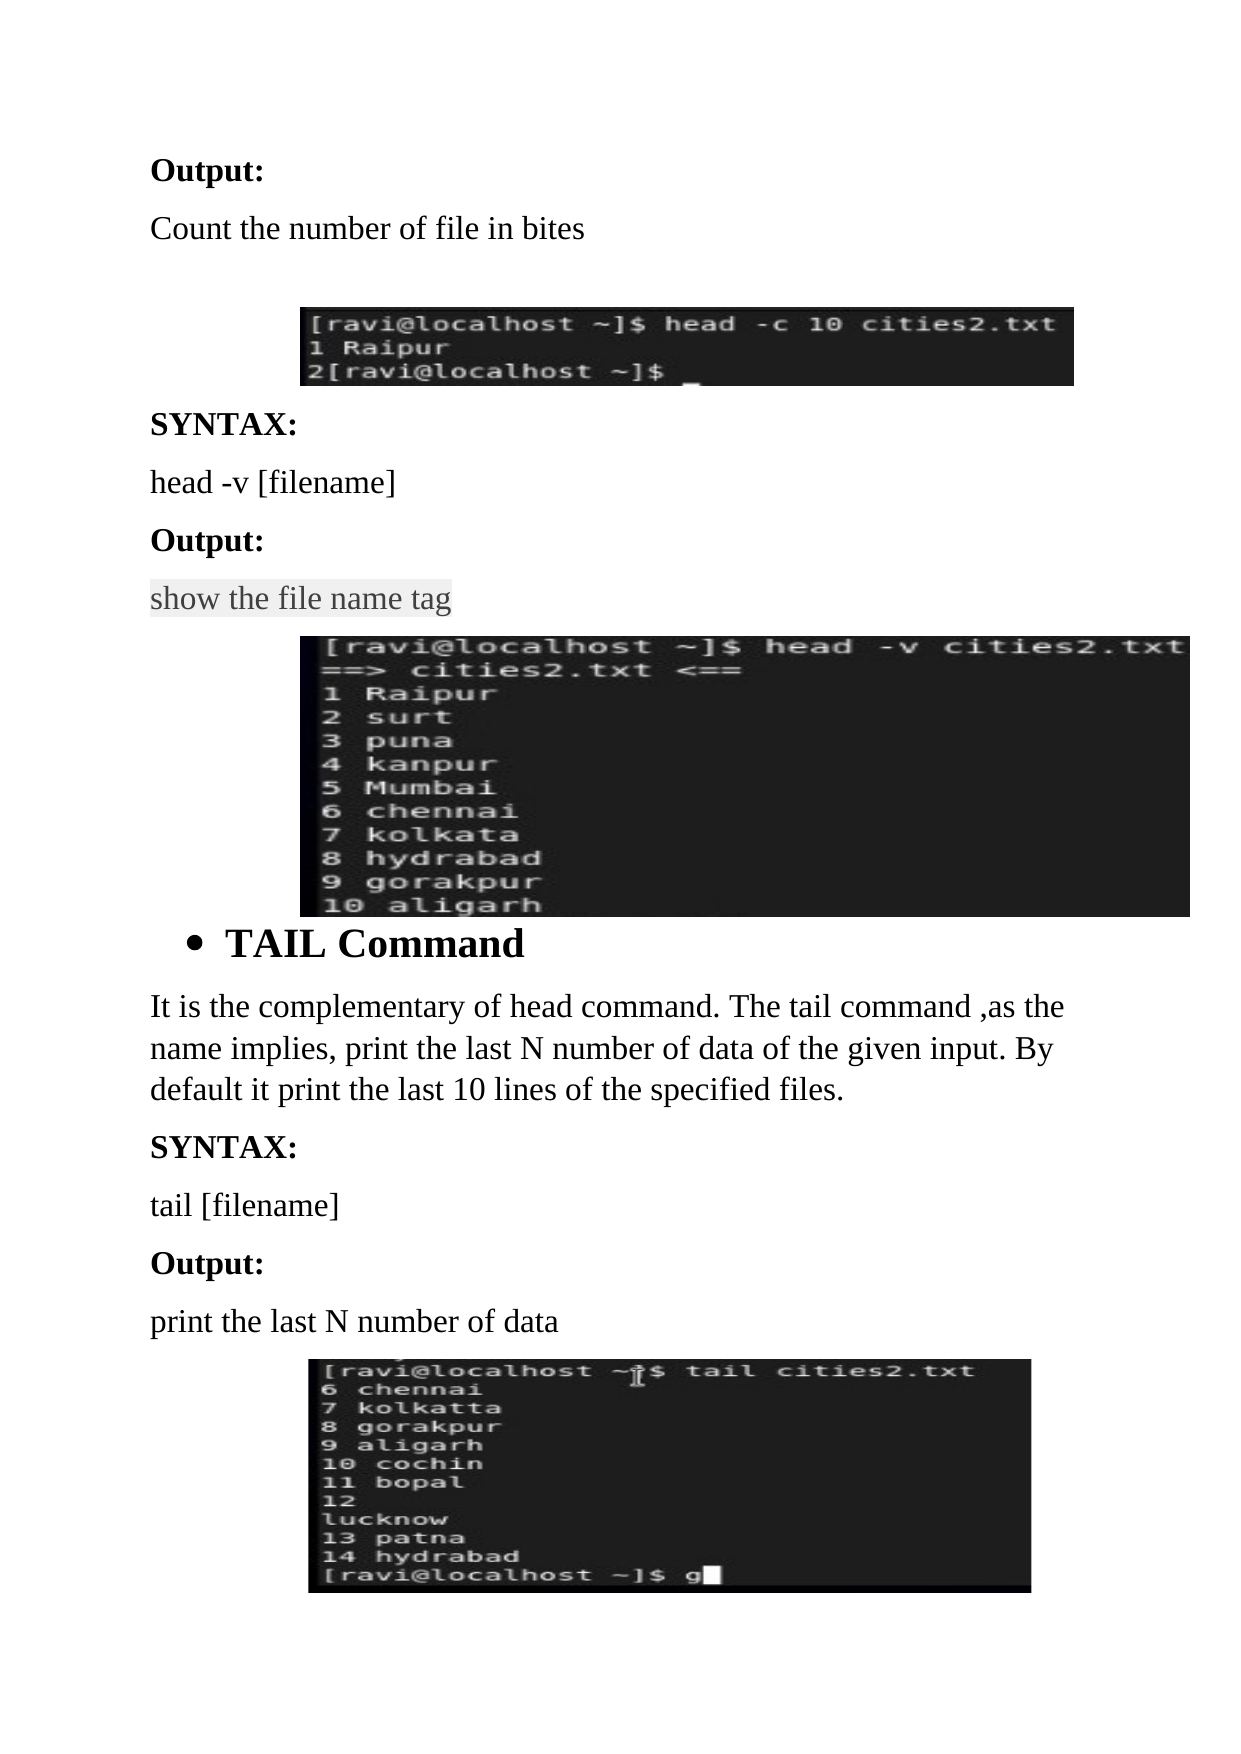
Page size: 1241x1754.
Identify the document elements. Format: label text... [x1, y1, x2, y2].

list TAIL Command [187, 918, 1090, 966]
text print the last N number of data [150, 1302, 1090, 1340]
text show the file name tag [150, 578, 1090, 617]
text Output: [150, 520, 1090, 559]
text Output: [150, 150, 1090, 188]
text It is the complementary of head command. The tail command ,as the name implies, print the last N number of data of the given input. By default it print the last 10 lines of the specified files. [150, 987, 1090, 1108]
picture [308, 1359, 1032, 1593]
text SYNTAX: [150, 404, 1090, 443]
text SYNTAX: [150, 1127, 1090, 1166]
text tail [filename] [150, 1186, 1090, 1224]
text head -v [filename] [150, 462, 1090, 501]
text Count the number of file in bites [150, 208, 1090, 246]
text Output: [150, 1243, 1090, 1282]
picture [300, 307, 1074, 386]
picture [300, 636, 1190, 917]
